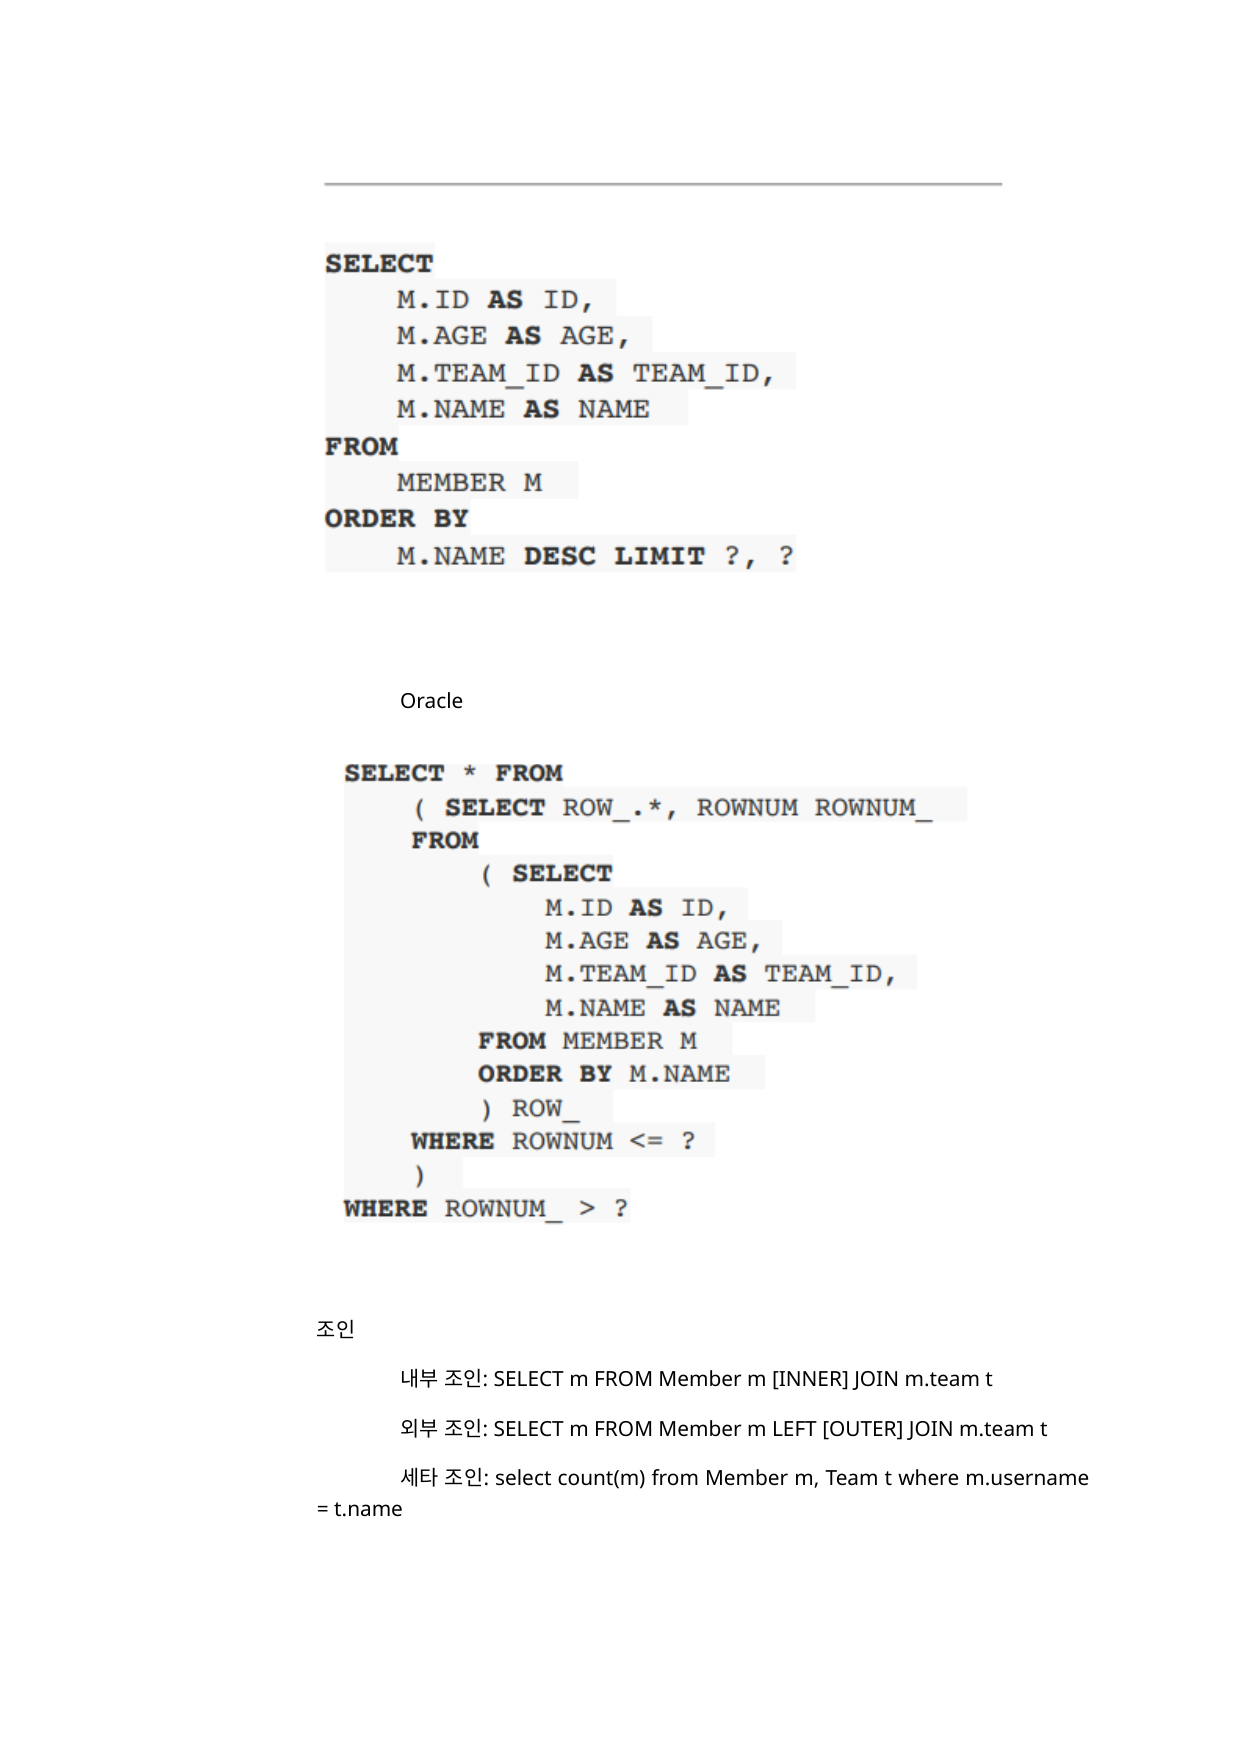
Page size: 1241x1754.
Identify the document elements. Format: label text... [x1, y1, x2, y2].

picture [316, 764, 1040, 1295]
picture [316, 177, 1003, 668]
text 조인 [150, 1313, 1090, 1343]
text 외부 조인: SELECT m FROM Member m LEFT [OUTER] JOIN m.team t [317, 1412, 1090, 1442]
text 내부 조인: SELECT m FROM Member m [INNER] JOIN m.team t [150, 1362, 1090, 1393]
text 세타 조인: select count(m) from Member m, Team t where m.username = t.name [317, 1461, 1090, 1522]
text Oracle [317, 687, 1090, 715]
